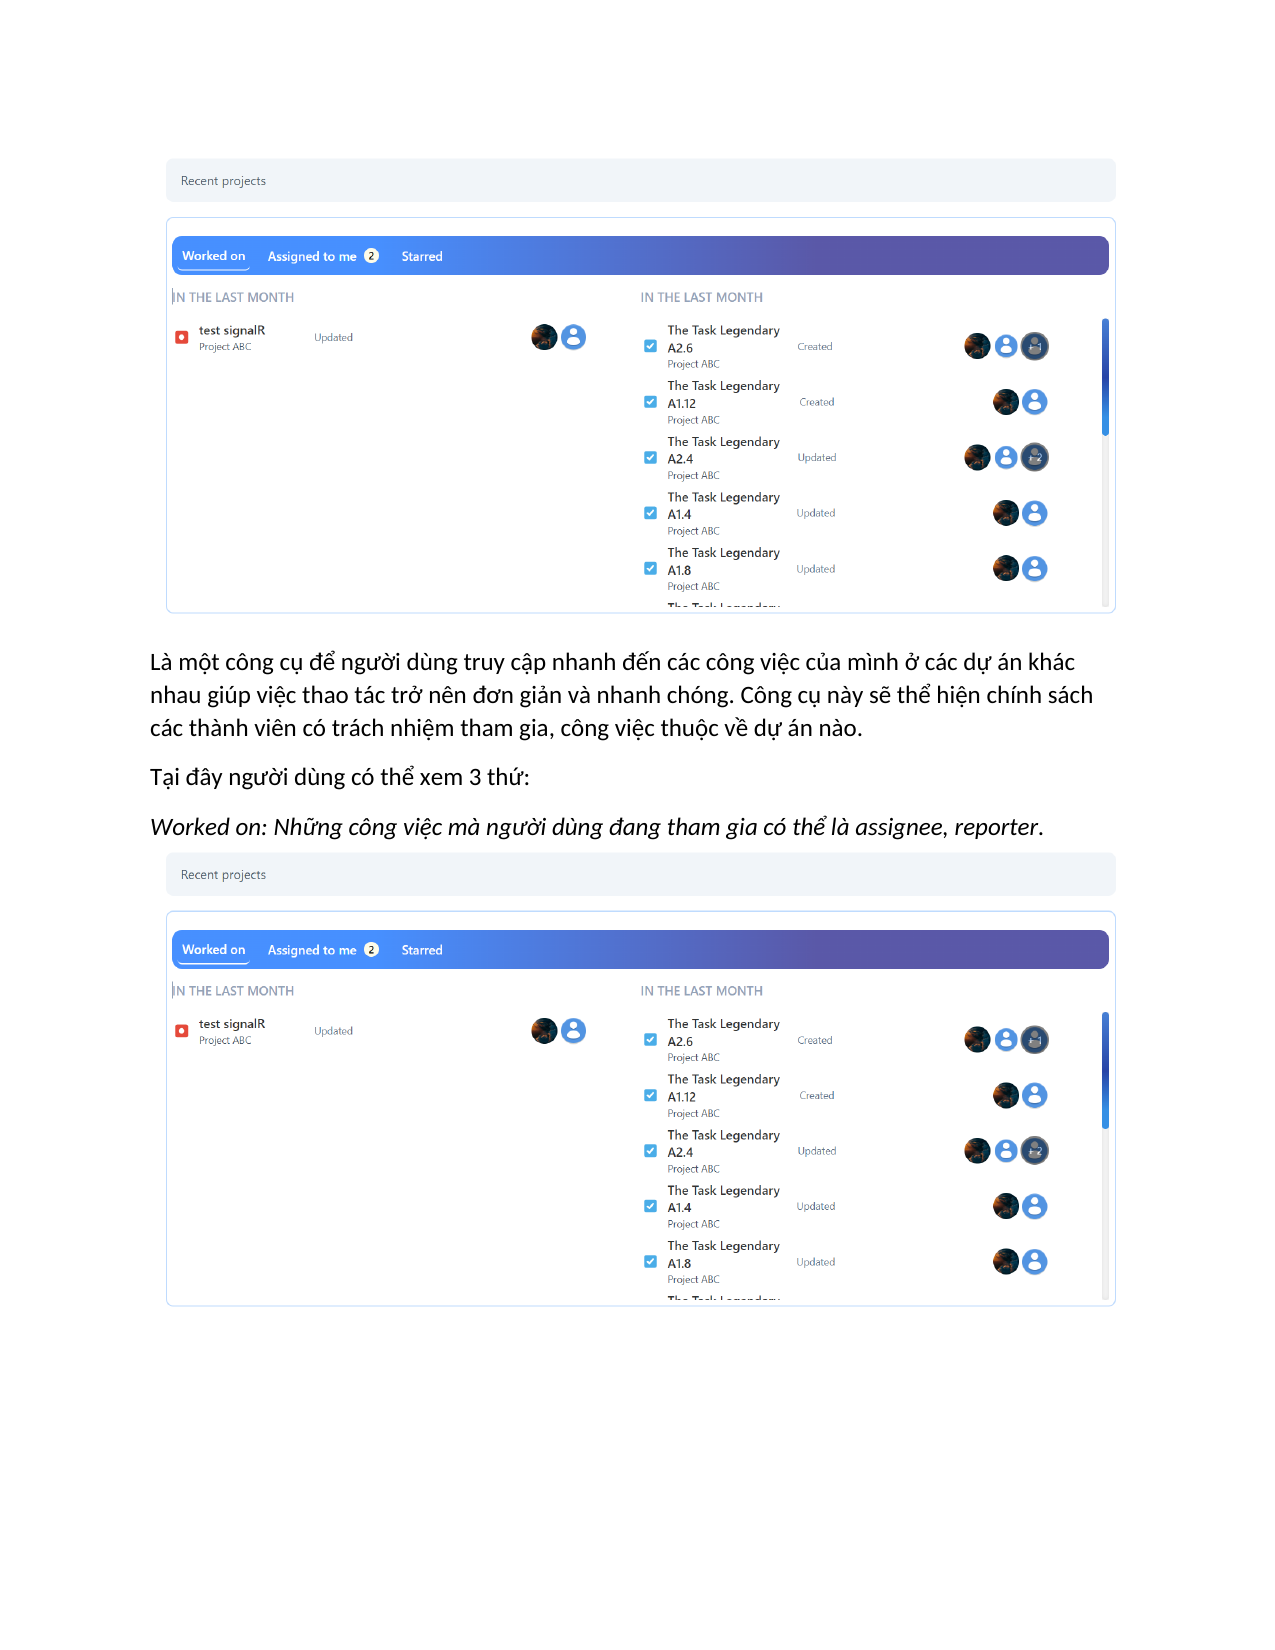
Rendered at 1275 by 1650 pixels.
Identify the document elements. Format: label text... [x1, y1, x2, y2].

picture [150, 843, 1125, 1319]
picture [150, 150, 1125, 626]
text Tại đây người dùng có thể xem 3 thứ: [150, 761, 1125, 792]
text Là một công cụ để người dùng truy cập nhanh đến các công việc của mình ở các dự án khác nhau giúp việc thao tác trở nên đơn giản và nhanh chóng. Công cụ này sẽ thể hiện chính sách các thành viên có trách nhiệm tham gia, công việc thuộc về dự án nào. [150, 646, 1125, 742]
subtitle Worked on: Những công việc mà người dùng đang tham gia có thể là assignee, reporter. [150, 811, 1125, 841]
